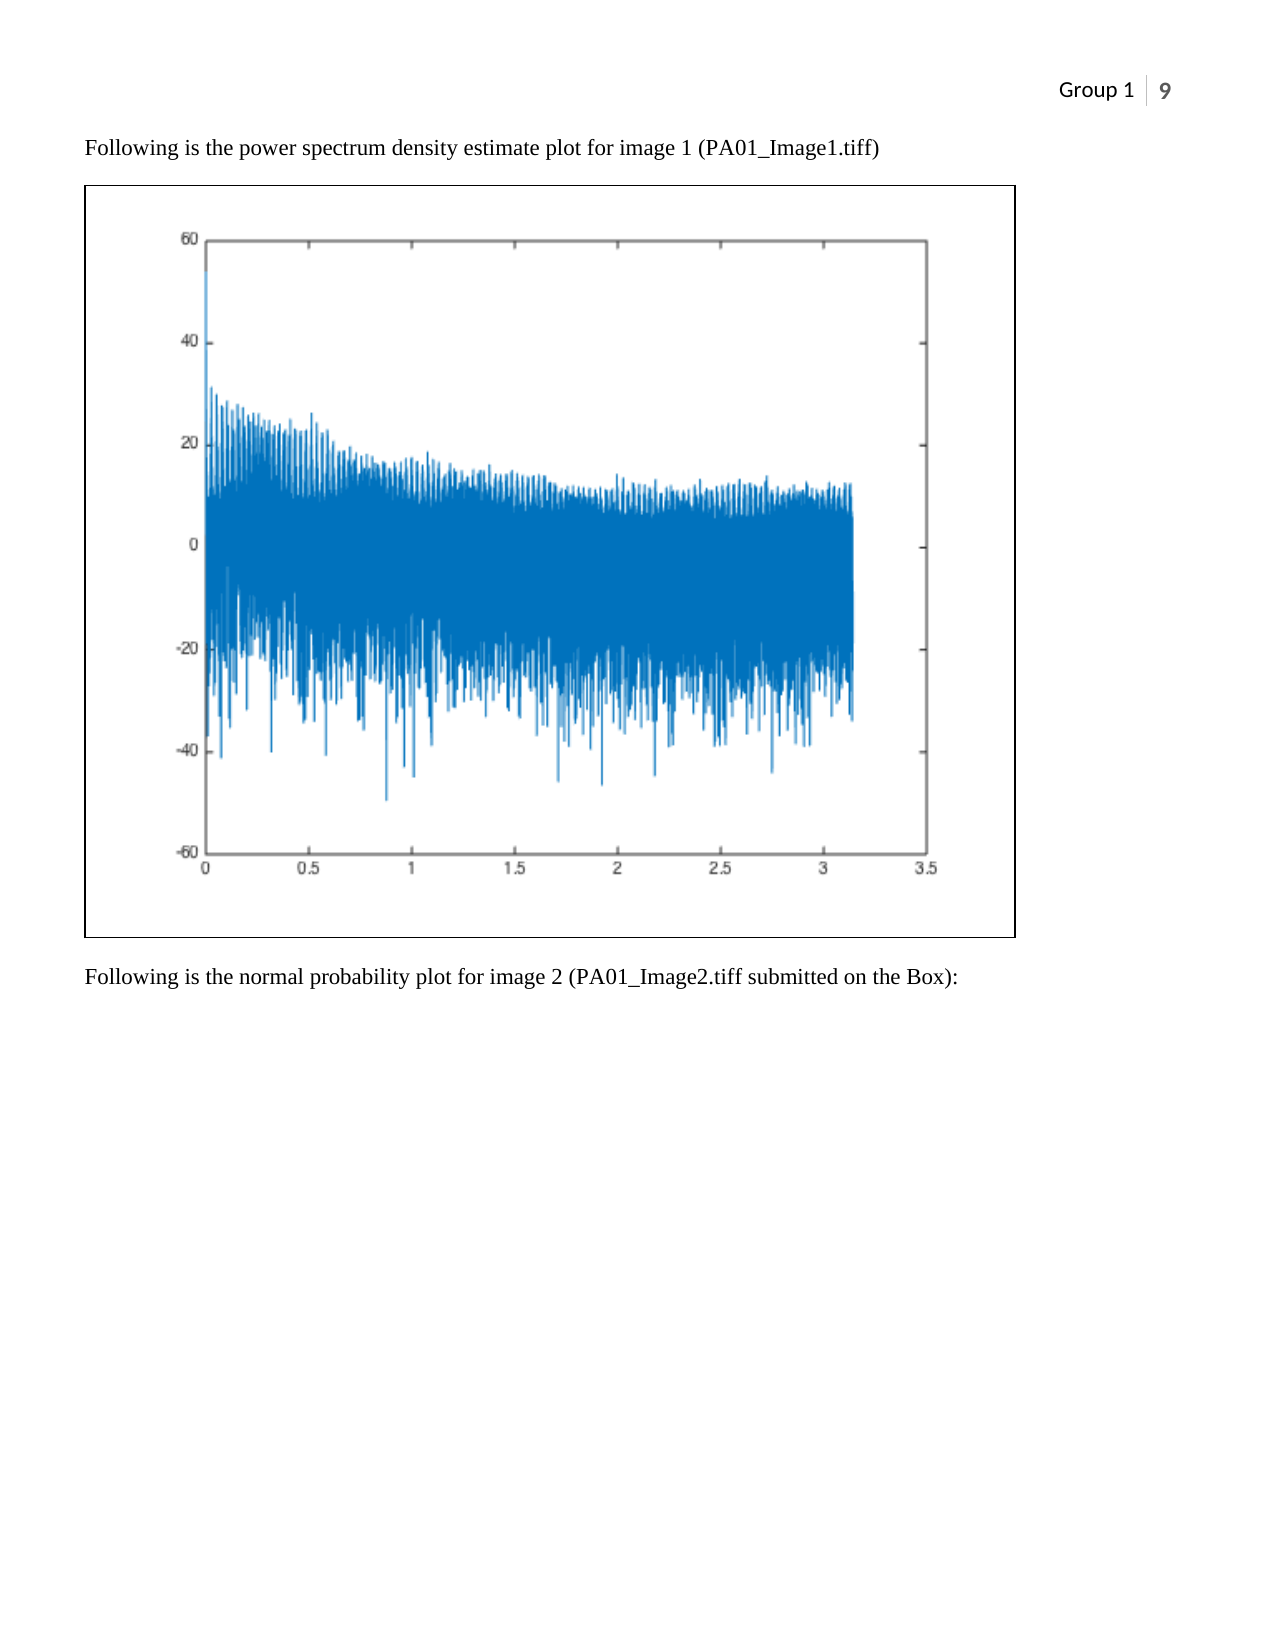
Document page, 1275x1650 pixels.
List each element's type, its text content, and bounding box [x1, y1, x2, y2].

picture [86, 186, 1014, 937]
text Following is the power spectrum density estimate plot for image 1 (PA01_Image1.tiff) [84, 133, 1200, 160]
text Following is the normal probability plot for image 2 (PA01_Image2.tiff submitted on the Box): [84, 963, 1200, 990]
